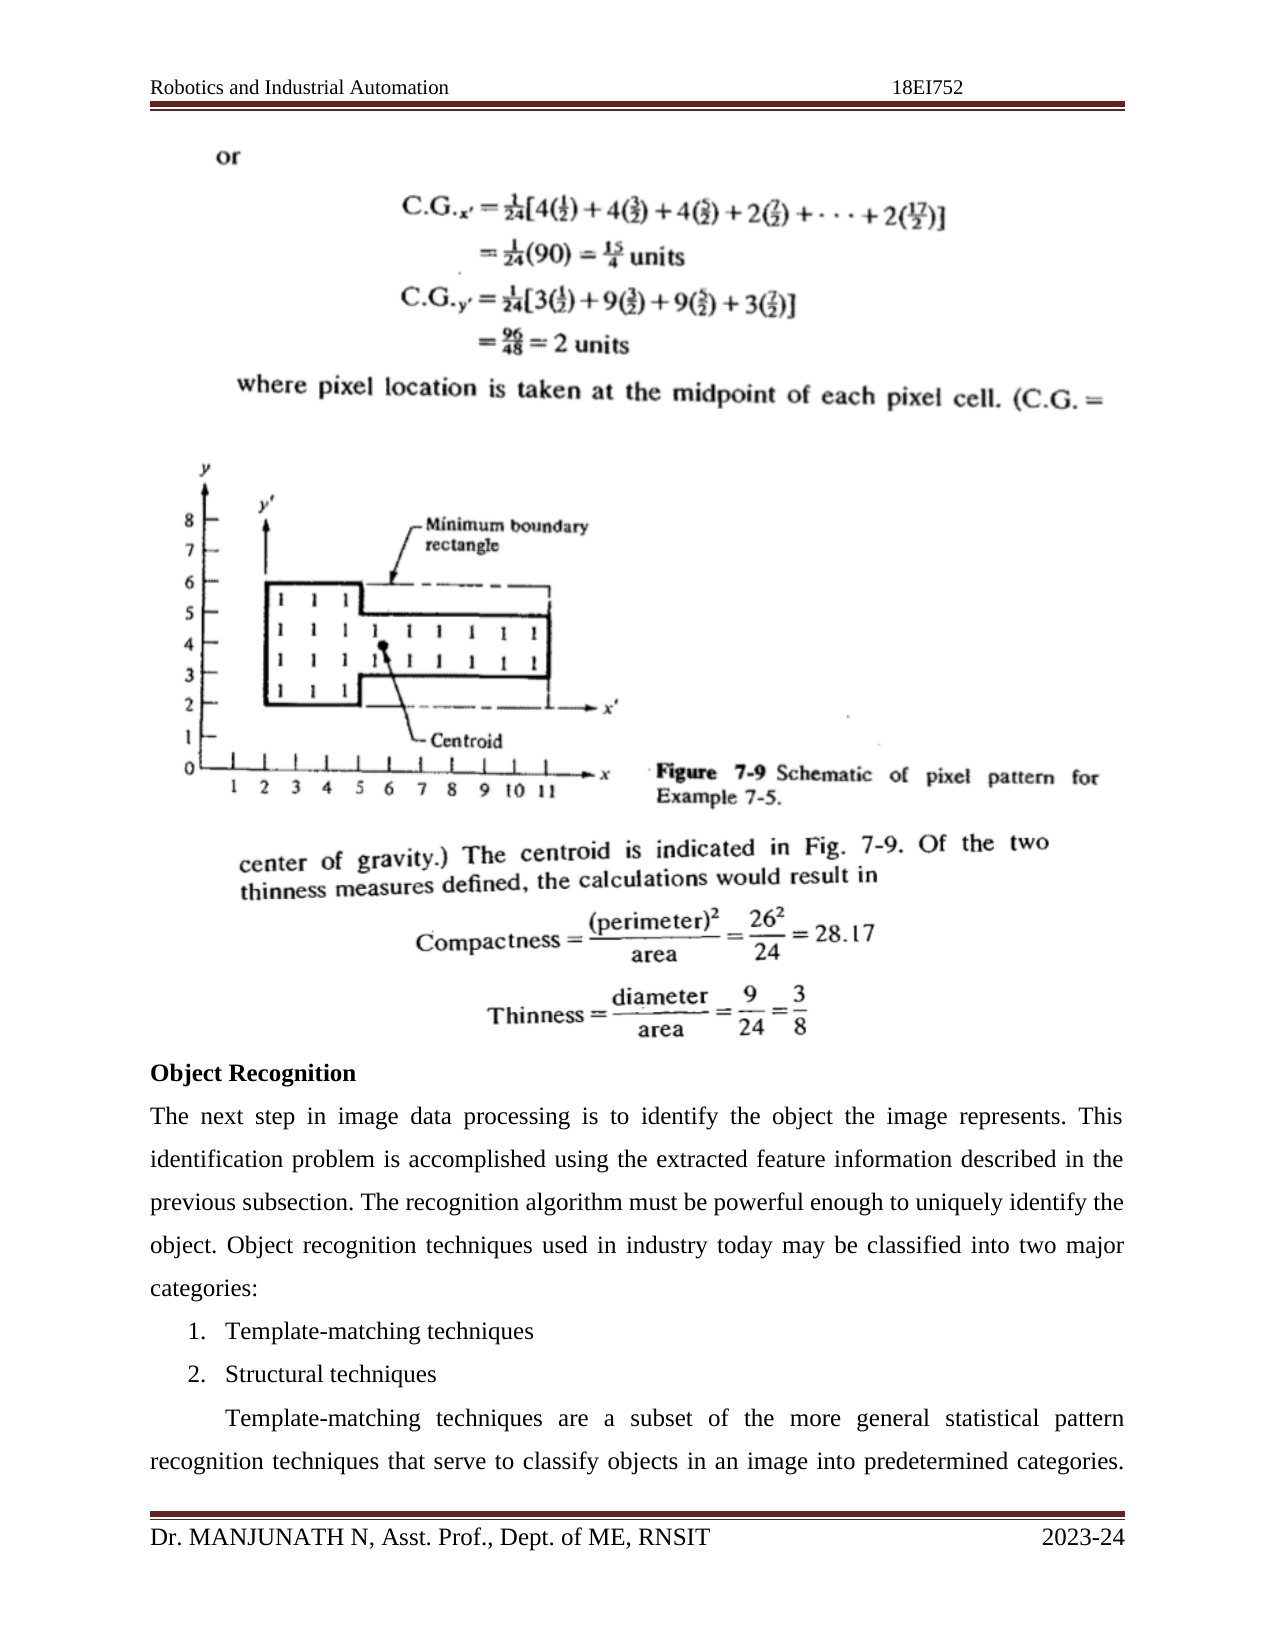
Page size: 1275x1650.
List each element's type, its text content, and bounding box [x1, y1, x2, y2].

picture [150, 150, 1129, 810]
text Object Recognition [150, 1058, 1125, 1086]
list Structural techniques [187, 1359, 1125, 1388]
picture [226, 823, 1050, 1044]
list Template-matching techniques [187, 1316, 1125, 1345]
text The next step in image data processing is to identify the object the image represents. This identification problem is accomplished using the extracted feature information described in the previous subsection. The recognition algorithm must be powerful enough to uniquely identify the object. Object recognition techniques used in industry today may be classified into two major categories: [150, 1101, 1125, 1302]
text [150, 1403, 1125, 1474]
